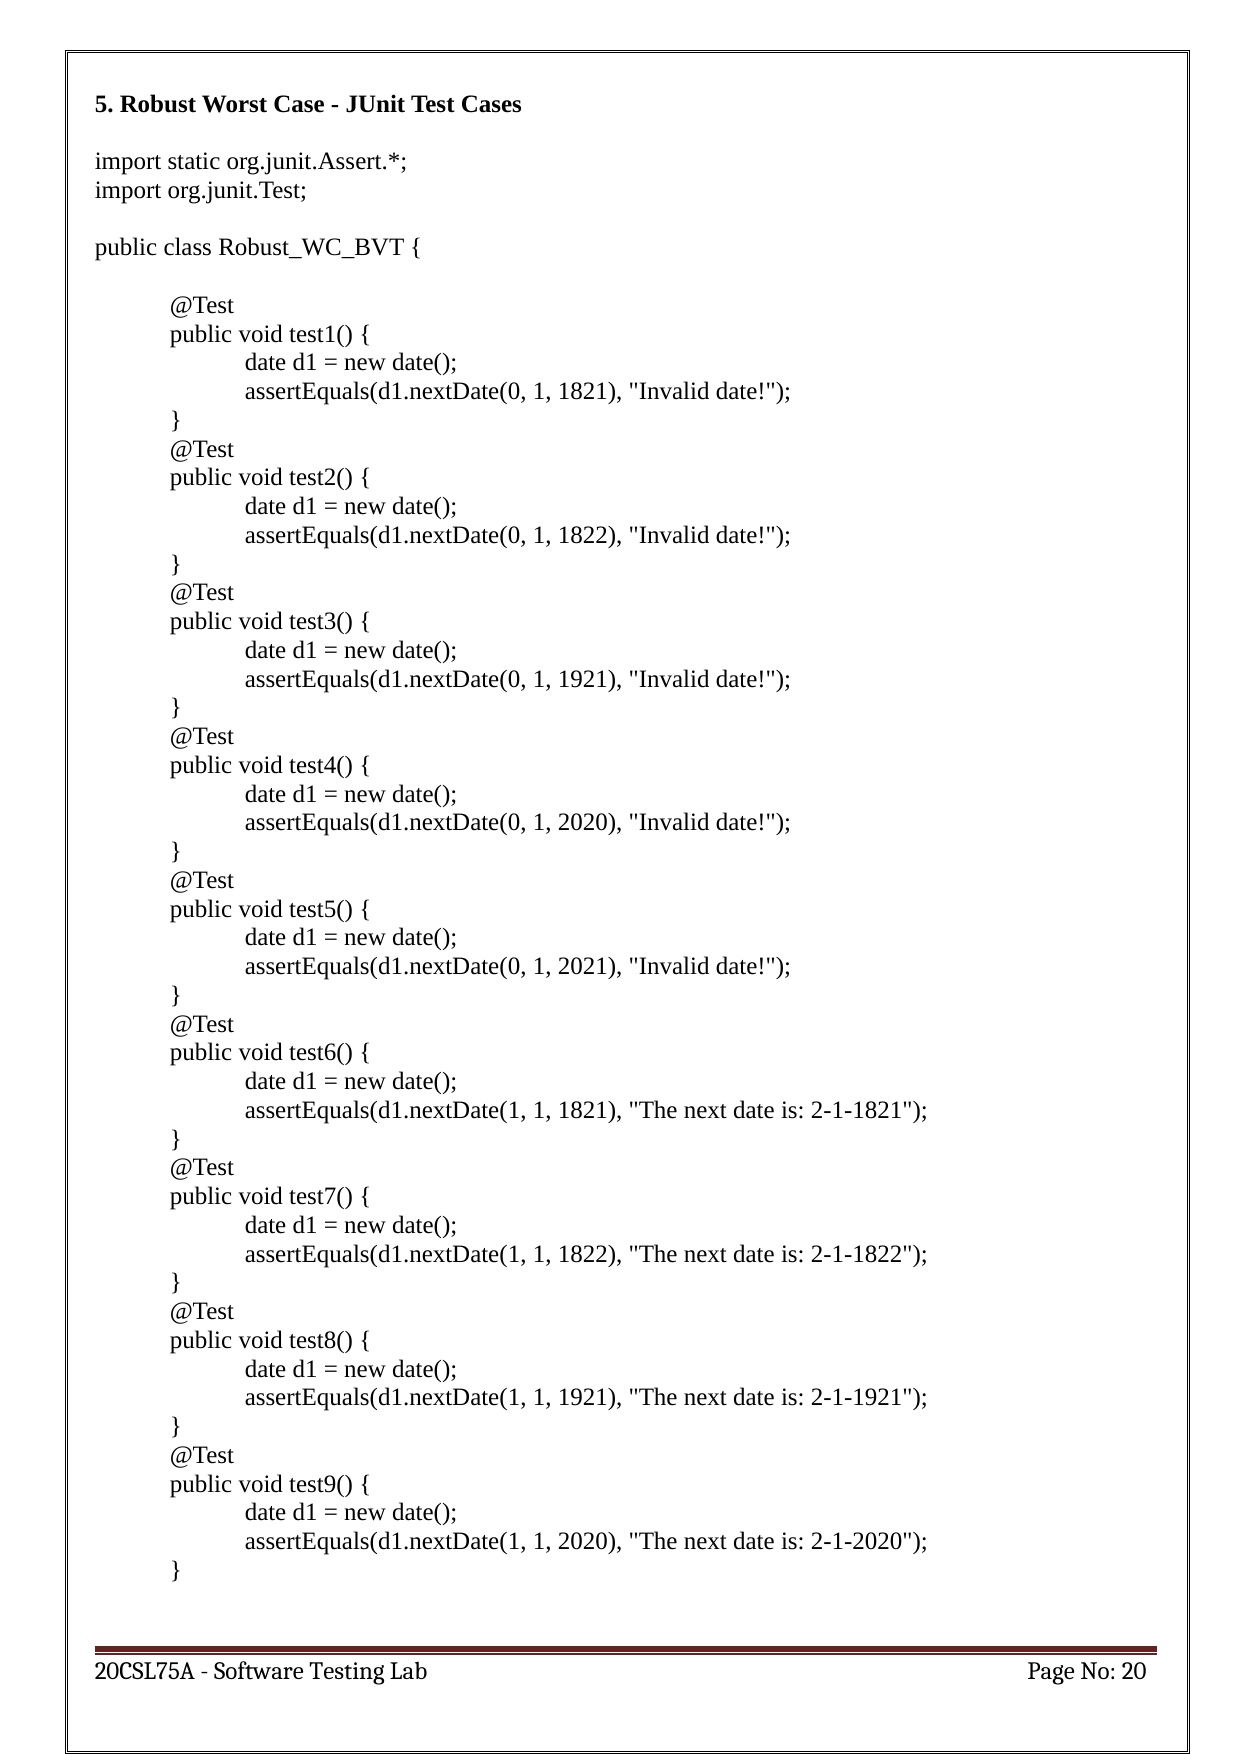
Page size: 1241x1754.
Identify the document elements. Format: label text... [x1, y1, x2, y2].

text date d1 = new date(); [94, 922, 1157, 951]
text assertEquals(d1.nextDate(0, 1, 2021), "Invalid date!"); [94, 951, 1157, 980]
text @Test [94, 290, 1157, 319]
text } [94, 1267, 1157, 1296]
text date d1 = new date(); [94, 491, 1157, 520]
text @Test [94, 1152, 1157, 1181]
text 5. Robust Worst Case - JUnit Test Cases [94, 89, 1157, 117]
text public void test1() { [94, 319, 1157, 347]
text public void test2() { [94, 462, 1157, 491]
text assertEquals(d1.nextDate(1, 1, 1921), "The next date is: 2-1-1921"); [94, 1382, 1157, 1411]
text date d1 = new date(); [94, 779, 1157, 807]
text public void test6() { [94, 1037, 1157, 1066]
text } [94, 980, 1157, 1009]
text assertEquals(d1.nextDate(0, 1, 1921), "Invalid date!"); [94, 664, 1157, 692]
text assertEquals(d1.nextDate(0, 1, 2020), "Invalid date!"); [94, 807, 1157, 836]
text } [94, 405, 1157, 434]
text assertEquals(d1.nextDate(1, 1, 1822), "The next date is: 2-1-1822"); [94, 1239, 1157, 1267]
text date d1 = new date(); [94, 1354, 1157, 1382]
text public void test7() { [94, 1181, 1157, 1210]
text public void test3() { [94, 606, 1157, 635]
text assertEquals(d1.nextDate(0, 1, 1822), "Invalid date!"); [94, 520, 1157, 549]
text } [94, 549, 1157, 577]
text assertEquals(d1.nextDate(0, 1, 1821), "Invalid date!"); [94, 376, 1157, 405]
text date d1 = new date(); [94, 347, 1157, 376]
text date d1 = new date(); [94, 1066, 1157, 1095]
text @Test [94, 434, 1157, 462]
text assertEquals(d1.nextDate(1, 1, 2020), "The next date is: 2-1-2020"); [94, 1526, 1157, 1555]
text public class Robust_WC_BVT { [94, 232, 1157, 261]
text } [94, 1124, 1157, 1152]
text } [94, 1555, 1157, 1584]
text public void test9() { [94, 1469, 1157, 1497]
text date d1 = new date(); [94, 1497, 1157, 1526]
text @Test [94, 1009, 1157, 1037]
text public void test4() { [94, 750, 1157, 779]
text import static org.junit.Assert.*; [94, 146, 1157, 175]
text @Test [94, 865, 1157, 894]
text @Test [94, 721, 1157, 750]
text date d1 = new date(); [94, 635, 1157, 664]
text @Test [94, 577, 1157, 606]
text assertEquals(d1.nextDate(1, 1, 1821), "The next date is: 2-1-1821"); [94, 1095, 1157, 1124]
text @Test [94, 1440, 1157, 1469]
text public void test8() { [94, 1325, 1157, 1354]
text date d1 = new date(); [94, 1210, 1157, 1239]
text import org.junit.Test; [94, 175, 1157, 204]
text } [94, 692, 1157, 721]
text public void test5() { [94, 894, 1157, 922]
text } [94, 836, 1157, 865]
text @Test [94, 1296, 1157, 1325]
text } [94, 1411, 1157, 1440]
